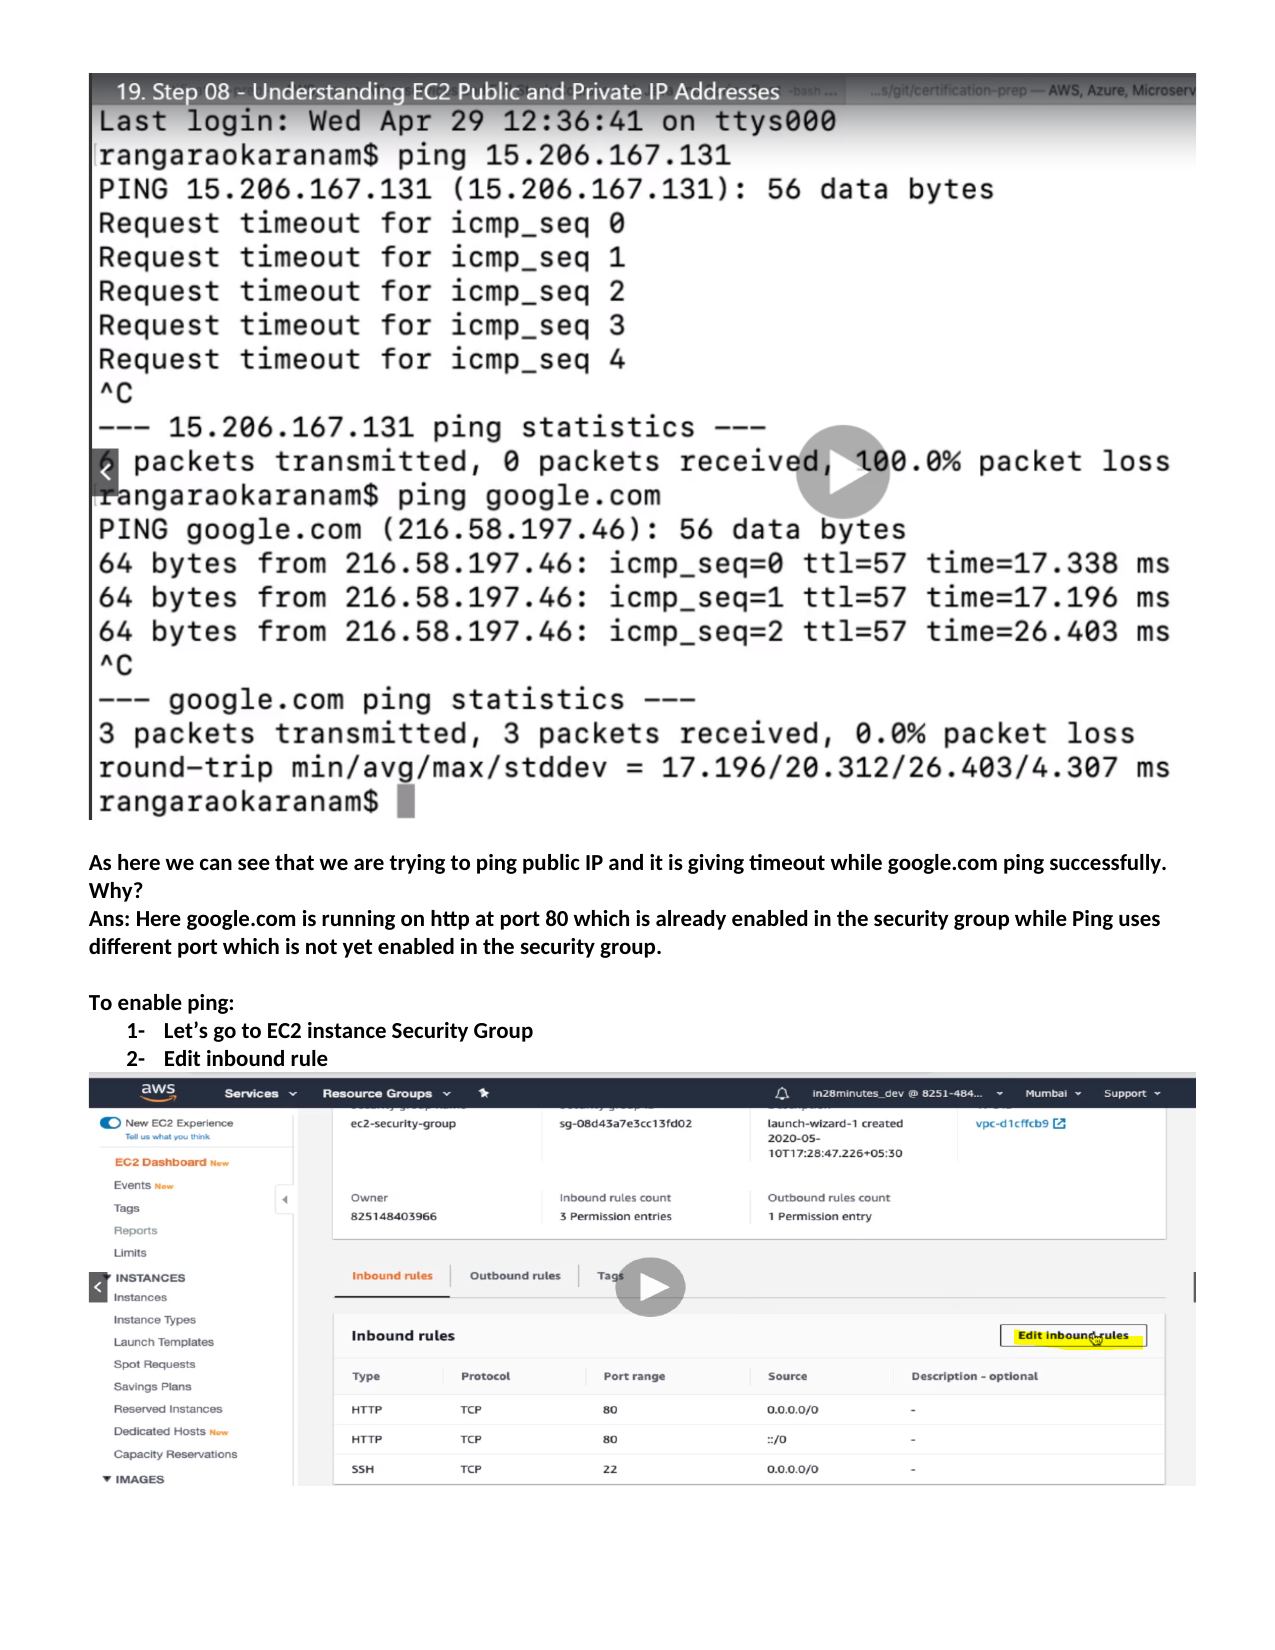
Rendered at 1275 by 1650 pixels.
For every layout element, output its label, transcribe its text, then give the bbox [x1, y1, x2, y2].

list Edit inbound rule [126, 1044, 1196, 1072]
text As here we can see that we are trying to ping public IP and it is giving timeout while google.com ping successfully. Why? [89, 848, 1196, 904]
text To enable ping: [89, 988, 1196, 1016]
picture [88, 1072, 1196, 1486]
picture [88, 73, 1197, 820]
text Ans: Here google.com is running on http at port 80 which is already enabled in the security group while Ping uses different port which is not yet enabled in the security group. [89, 904, 1196, 960]
list Let’s go to EC2 instance Security Group [126, 1016, 1196, 1044]
